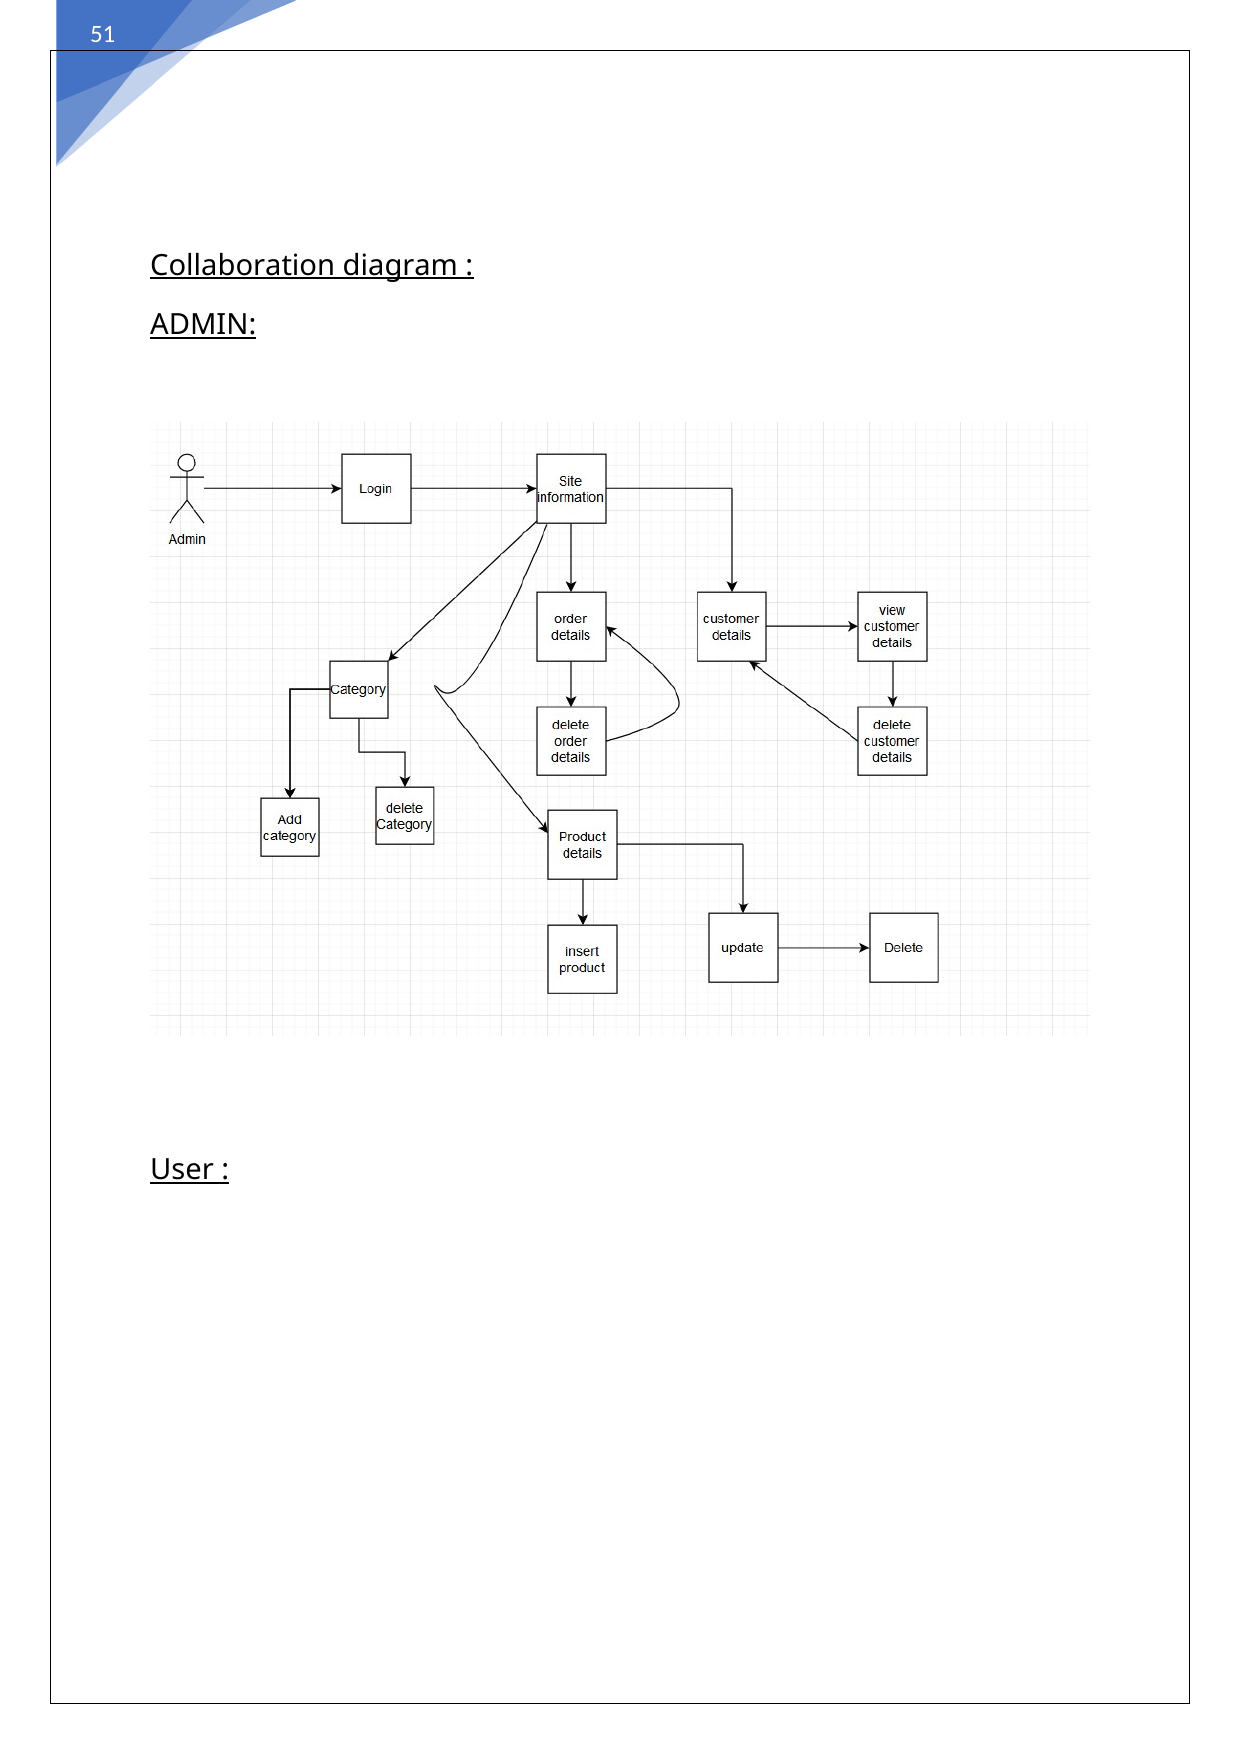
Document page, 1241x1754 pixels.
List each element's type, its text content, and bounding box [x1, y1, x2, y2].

text Collaboration diagram : [150, 244, 1090, 283]
picture [56, 51, 298, 168]
text ADMIN: [150, 303, 1090, 343]
picture [56, 0, 298, 50]
text User : [150, 1148, 1090, 1188]
picture [150, 422, 1091, 1036]
